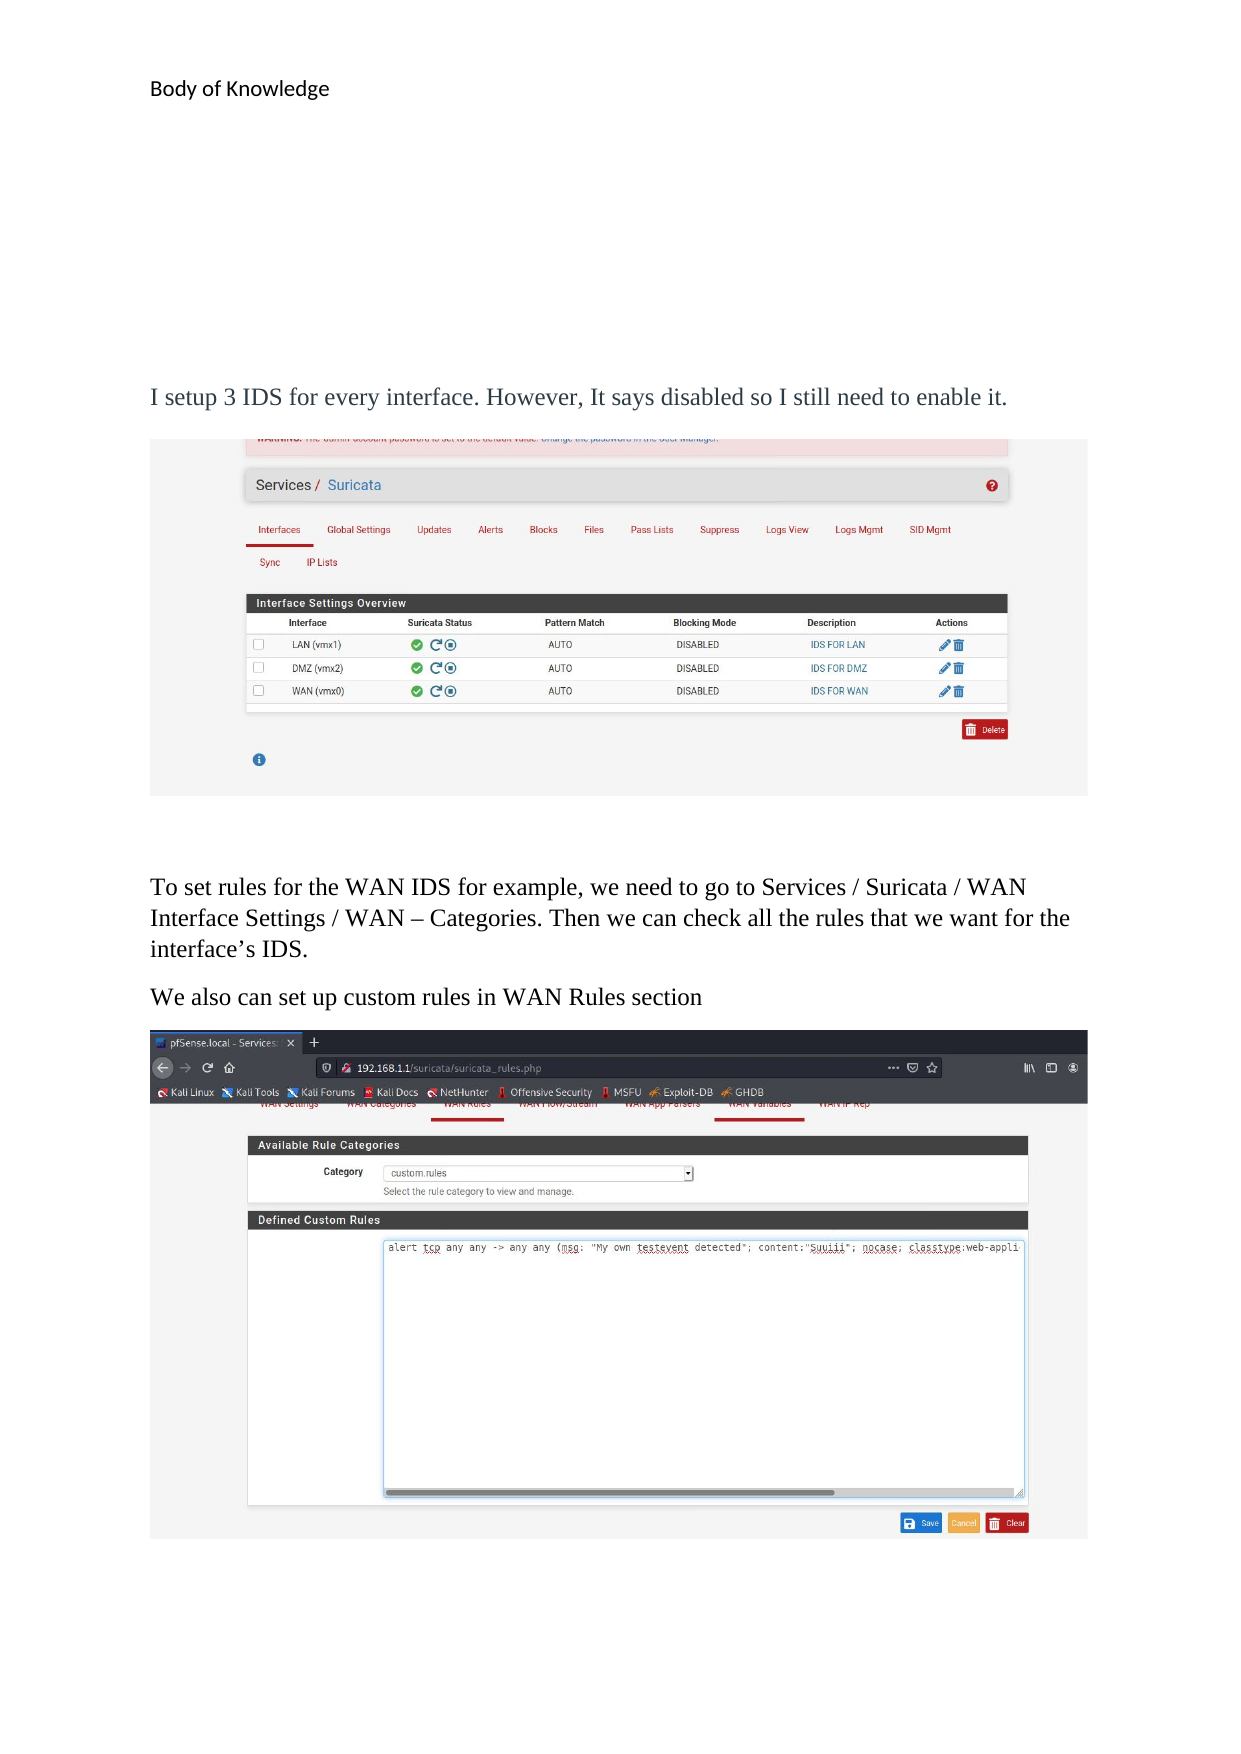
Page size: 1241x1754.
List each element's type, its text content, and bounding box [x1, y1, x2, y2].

picture [150, 1030, 1088, 1539]
picture [150, 439, 1088, 796]
text To set rules for the WAN IDS for example, we need to go to Services / Suricata / WAN Interface Settings / WAN – Categories. Then we can check all the rules that we want for the interface’s IDS. [150, 872, 1090, 963]
text I setup 3 IDS for every interface. However, It says disabled so I still need to enable it. [150, 382, 1090, 410]
text We also can set up custom rules in WAN Rules section [150, 982, 1090, 1011]
